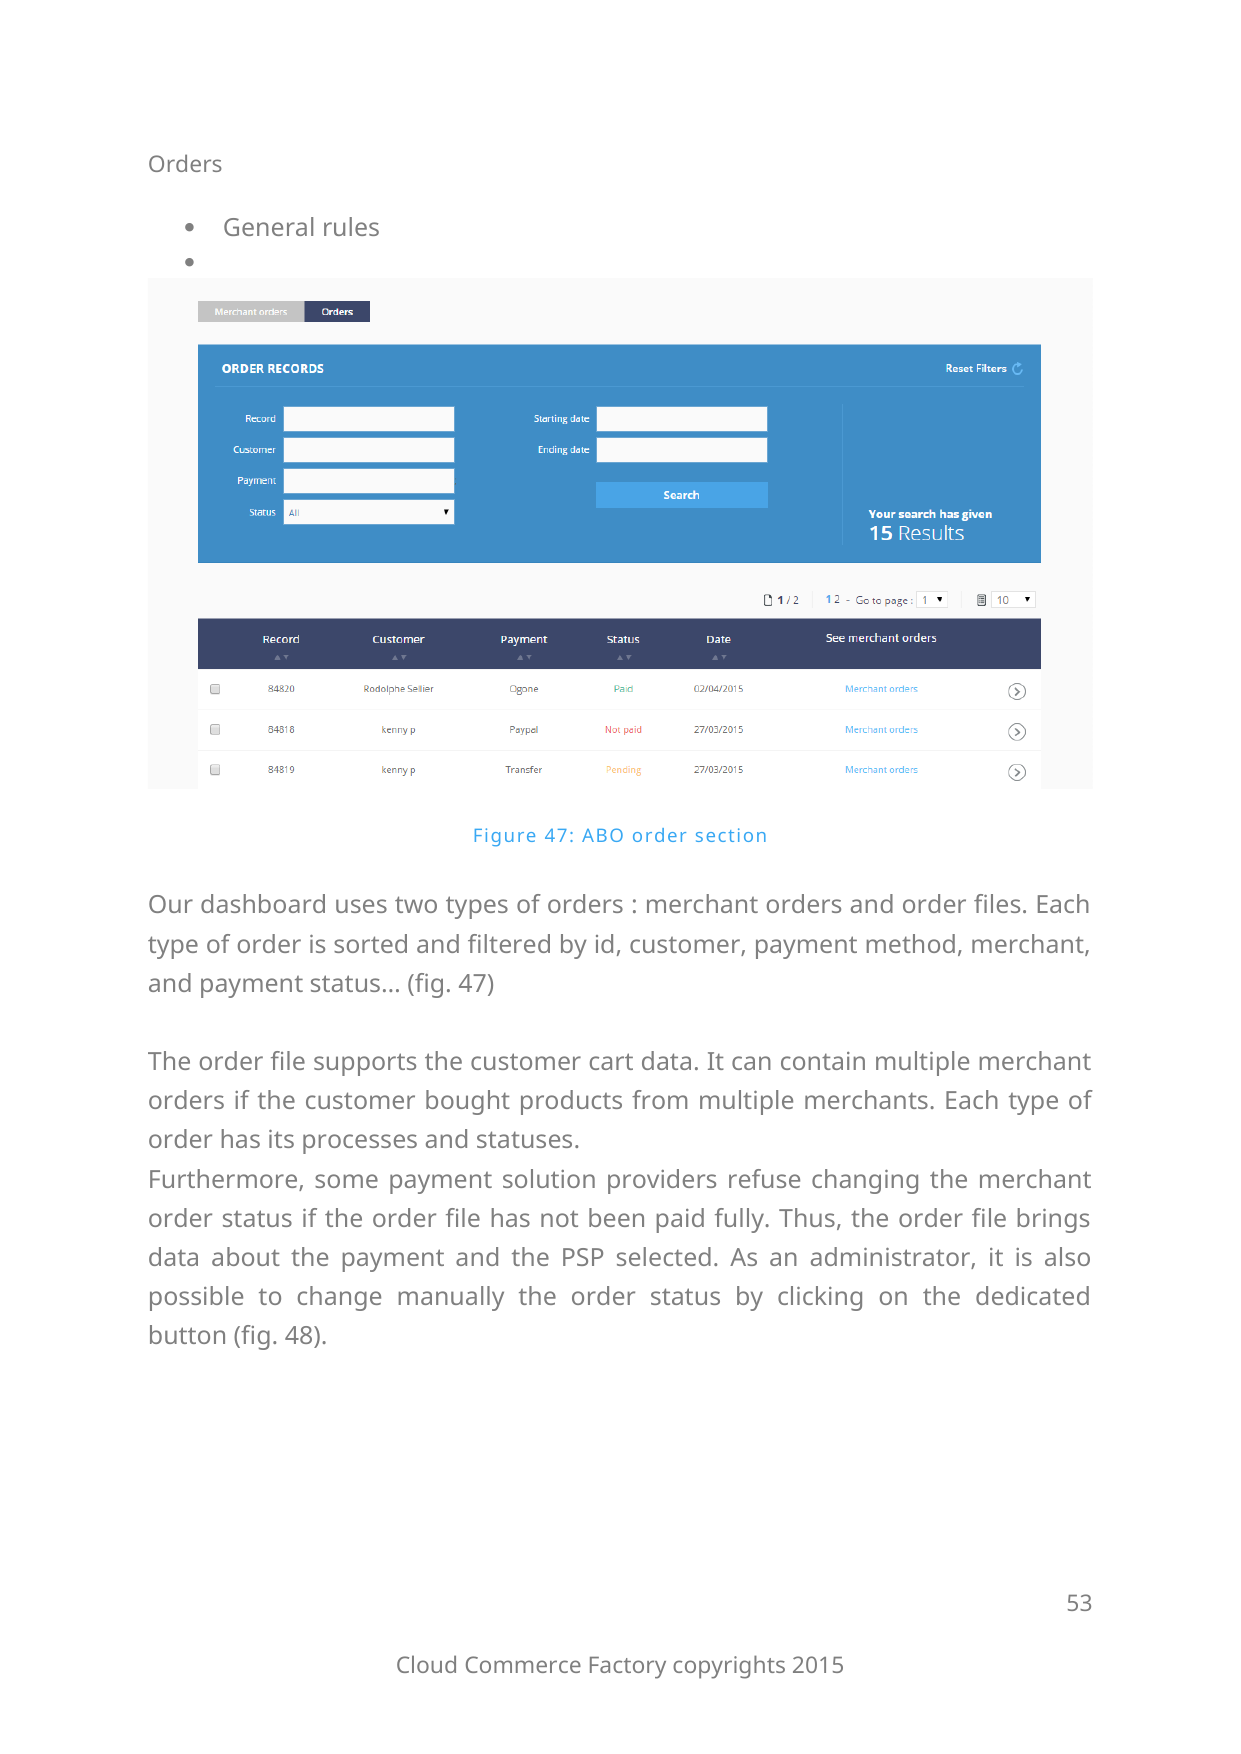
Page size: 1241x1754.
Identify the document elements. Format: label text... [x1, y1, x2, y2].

text Orders [148, 148, 1093, 179]
subtitle Figure 47: ABO order section [148, 822, 1093, 848]
list General rules [185, 210, 1093, 244]
text The order file supports the customer cart data. It can contain multiple merchant orders if the customer bought products from multiple merchants. Each type of order has its processes and statuses. [148, 1044, 1093, 1156]
text Our dashboard uses two types of orders : merchant orders and order files. Each type of order is sorted and filtered by id, customer, payment method, merchant, and payment status… (fig. 47) [148, 887, 1093, 999]
text Furthermore, some payment solution providers refuse changing the merchant order status if the order file has not been paid fully. Thus, the order file brings data about the payment and the PSP selected. As an administrator, it is also possible to change manually the order status by clicking on the dedicated button (fig. 48). [148, 1161, 1093, 1352]
picture [147, 278, 1093, 789]
